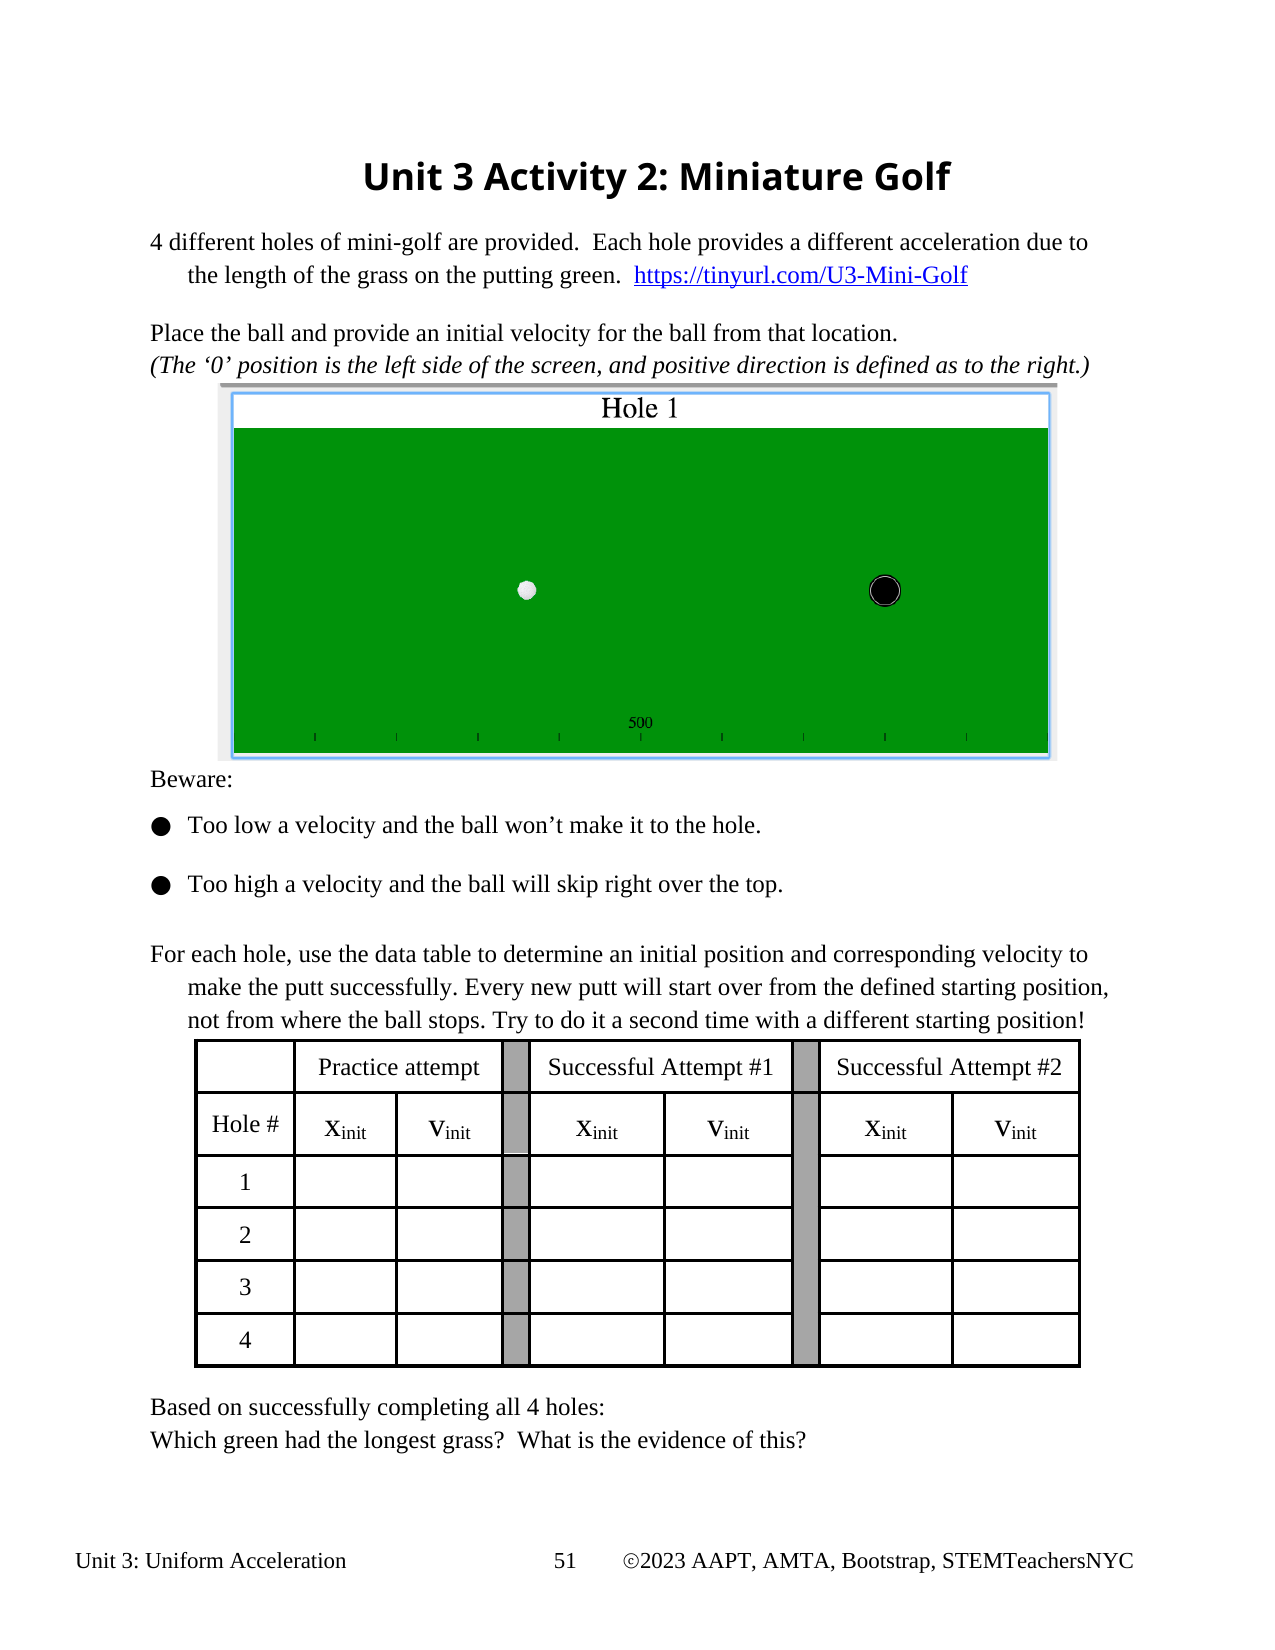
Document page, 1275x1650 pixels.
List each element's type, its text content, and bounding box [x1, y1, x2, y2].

table_cell [954, 1315, 1078, 1364]
table_cell xinit [296, 1094, 395, 1153]
table_cell [398, 1209, 501, 1259]
list Too low a velocity and the ball won’t make it to the hole. [150, 797, 1125, 848]
table_cell [504, 1157, 528, 1206]
subtitle Unit 3 Activity 2: Miniature Golf [187, 150, 1125, 201]
table_cell [531, 1157, 663, 1206]
text 4 different holes of mini-golf are provided. Each hole provides a different acceleration due to the length of the grass on the putting green. https://tinyurl.com/U3-Mini-Golf [150, 227, 1125, 288]
text For each hole, use the data table to determine an initial position and corresponding velocity to make the putt successfully. Every new putt will start over from the defined starting position, not from where the ball stops. Try to do it a second time with a different starting position! [150, 939, 1125, 1034]
table_cell [666, 1315, 791, 1364]
table_cell [296, 1262, 395, 1312]
text (The ‘0’ position is the left side of the screen, and positive direction is defined as to the right.) [150, 351, 1125, 379]
table_cell [398, 1315, 501, 1364]
table_cell [666, 1262, 791, 1312]
table_cell [296, 1209, 395, 1259]
table_cell 3 [198, 1262, 293, 1312]
text Based on successfully completing all 4 holes: [150, 1392, 1125, 1421]
picture [217, 383, 1058, 761]
table_cell xinit [531, 1094, 663, 1153]
text Place the ball and provide an initial velocity for the ball from that location. [150, 318, 1125, 346]
table_cell Hole # [198, 1094, 293, 1153]
table_header Successful Attempt #2 [821, 1042, 1078, 1091]
table_header Practice attempt [296, 1042, 501, 1091]
table_cell [296, 1315, 395, 1364]
table_cell 4 [198, 1315, 293, 1364]
table_cell [398, 1262, 501, 1312]
table_cell [504, 1315, 528, 1364]
table_cell [504, 1209, 528, 1259]
table_cell [954, 1157, 1078, 1206]
table_header Successful Attempt #1 [531, 1042, 791, 1091]
text Which green had the longest grass? What is the evidence of this? [150, 1425, 1125, 1454]
table_cell [666, 1209, 791, 1259]
table_cell 1 [198, 1157, 293, 1206]
table_cell [531, 1209, 663, 1259]
table_cell vinit [398, 1094, 501, 1153]
table_cell [954, 1209, 1078, 1259]
table_cell 2 [198, 1209, 293, 1259]
text Beware: [150, 764, 1125, 793]
table_cell [504, 1094, 528, 1153]
table_cell [821, 1315, 951, 1364]
table_cell vinit [666, 1094, 791, 1153]
table_cell [531, 1262, 663, 1312]
table_header [198, 1042, 293, 1091]
table_cell [504, 1262, 528, 1312]
table_cell [821, 1262, 951, 1312]
table_cell [398, 1157, 501, 1206]
list Too high a velocity and the ball will skip right over the top. [150, 856, 1125, 907]
table_cell [666, 1157, 791, 1206]
table_header [504, 1042, 528, 1091]
table_cell [531, 1315, 663, 1364]
table_cell vinit [954, 1094, 1078, 1153]
table_cell [296, 1157, 395, 1206]
table_cell [821, 1157, 951, 1206]
table_cell [954, 1262, 1078, 1312]
table_header [794, 1042, 818, 1091]
table_cell [794, 1094, 818, 1364]
table_cell xinit [821, 1094, 951, 1153]
table_cell [821, 1209, 951, 1259]
